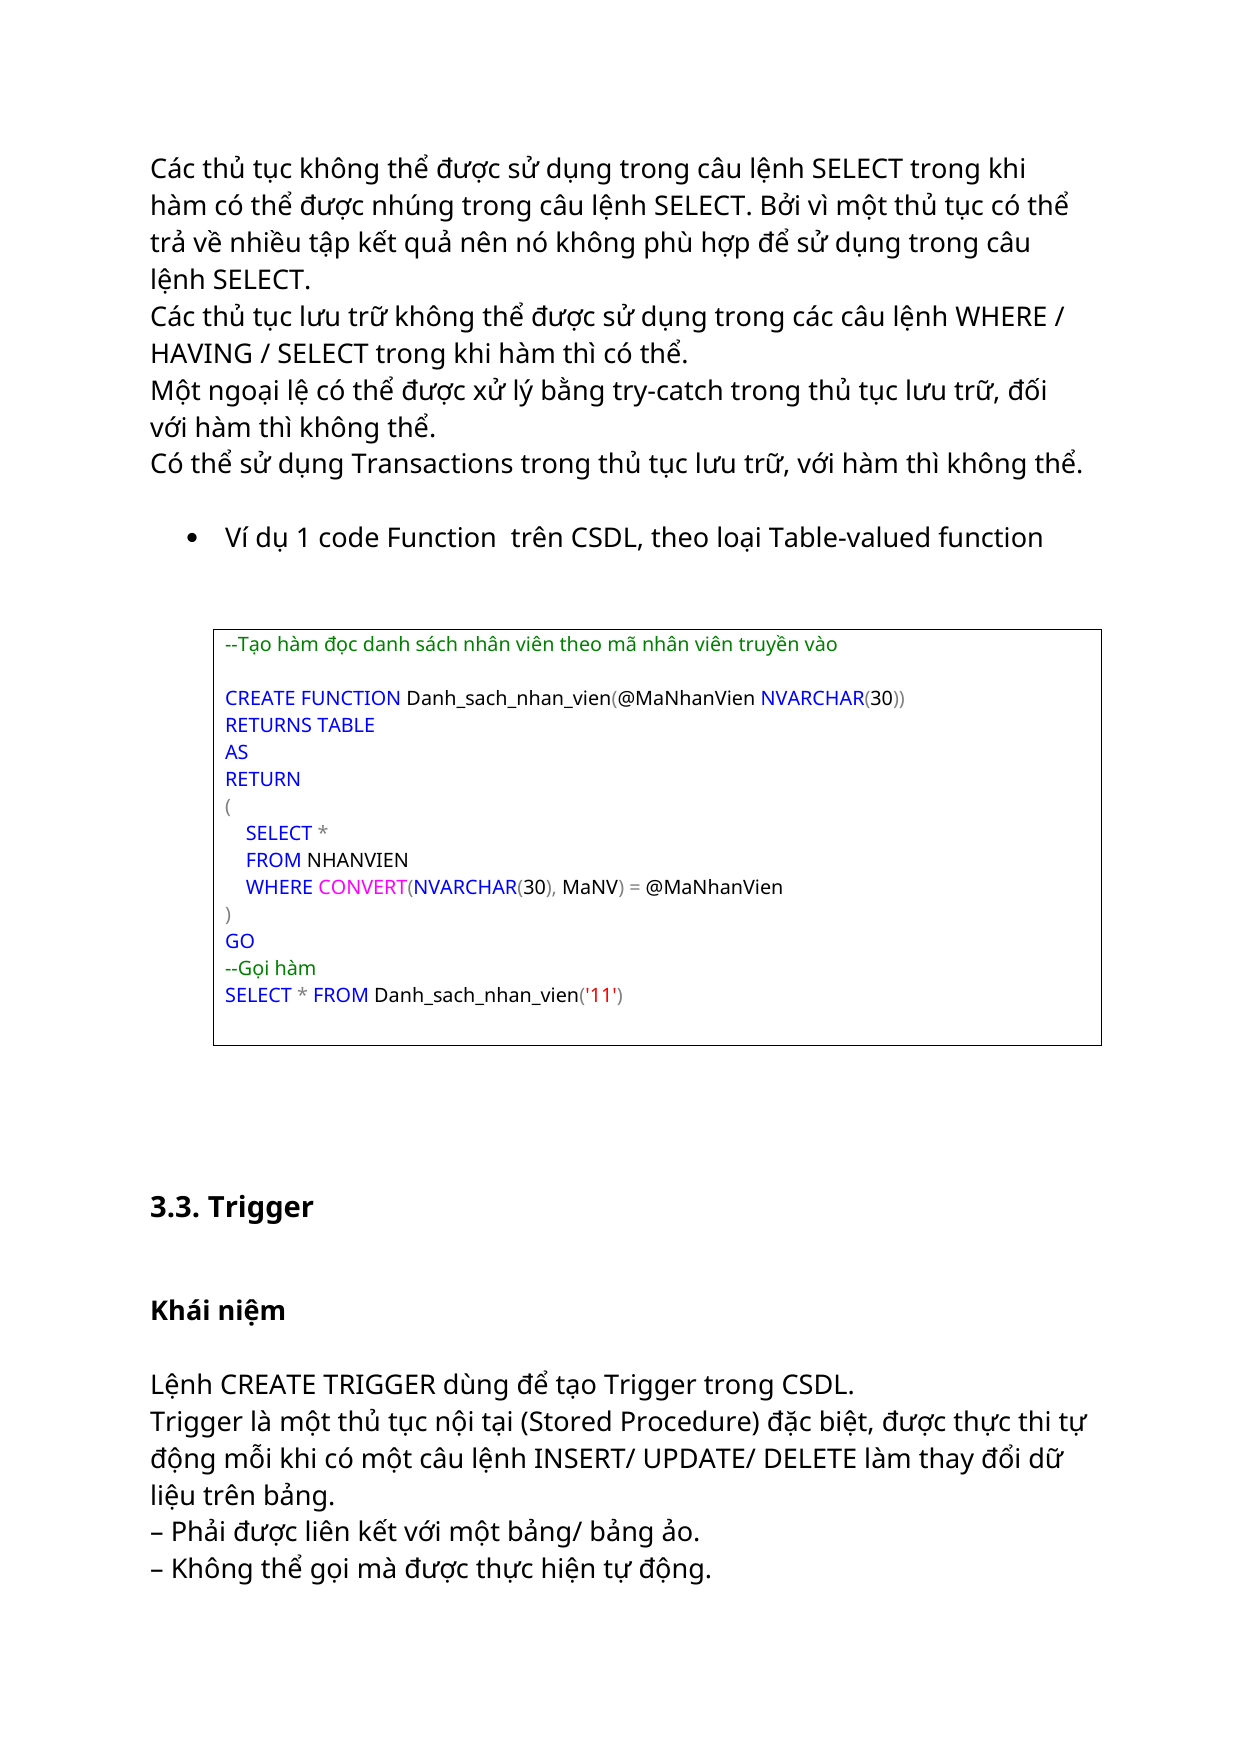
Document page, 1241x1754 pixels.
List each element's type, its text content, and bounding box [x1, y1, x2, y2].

subtitle 3.3. Trigger [150, 1186, 1090, 1226]
text Lệnh CREATE TRIGGER dùng để tạo Trigger trong CSDL. [150, 1365, 1090, 1402]
text Khái niệm [150, 1292, 1090, 1328]
text Một ngoại lệ có thể được xử lý bằng try-catch trong thủ tục lưu trữ, đối với hàm thì không thể. [150, 371, 1090, 445]
text Trigger là một thủ tục nội tại (Stored Procedure) đặc biệt, được thực thi tự động mỗi khi có một câu lệnh INSERT/ UPDATE/ DELETE làm thay đổi dữ liệu trên bảng. [150, 1402, 1090, 1513]
text Các thủ tục lưu trữ không thể được sử dụng trong các câu lệnh WHERE / HAVING / SELECT trong khi hàm thì có thể. [150, 297, 1090, 371]
text – Không thể gọi mà được thực hiện tự động. [150, 1550, 1090, 1587]
text Có thể sử dụng Transactions trong thủ tục lưu trữ, với hàm thì không thể. [150, 445, 1090, 482]
text – Phải được liên kết với một bảng/ bảng ảo. [150, 1513, 1090, 1550]
table_header --Tạo hàm đọc danh sách nhân viên theo mã nhân viên truyền vào CREATE FUNCTION Danh_sach_nhan_vien(@MaNhanVien NVARCHAR(30)) RETURNS TABLE AS RETURN ( SELECT * FROM NHANVIEN WHERE CONVERT(NVARCHAR(30), MaNV) = @MaNhanVien ) GO --Gọi hàm SELECT * FROM Danh_sach_nhan_vien('11') [214, 630, 1101, 1045]
text Các thủ tục không thể được sử dụng trong câu lệnh SELECT trong khi hàm có thể được nhúng trong câu lệnh SELECT. Bởi vì một thủ tục có thể trả về nhiều tập kết quả nên nó không phù hợp để sử dụng trong câu lệnh SELECT. [150, 150, 1090, 297]
list Ví dụ 1 code Function trên CSDL, theo loại Table-valued function [187, 519, 1090, 556]
